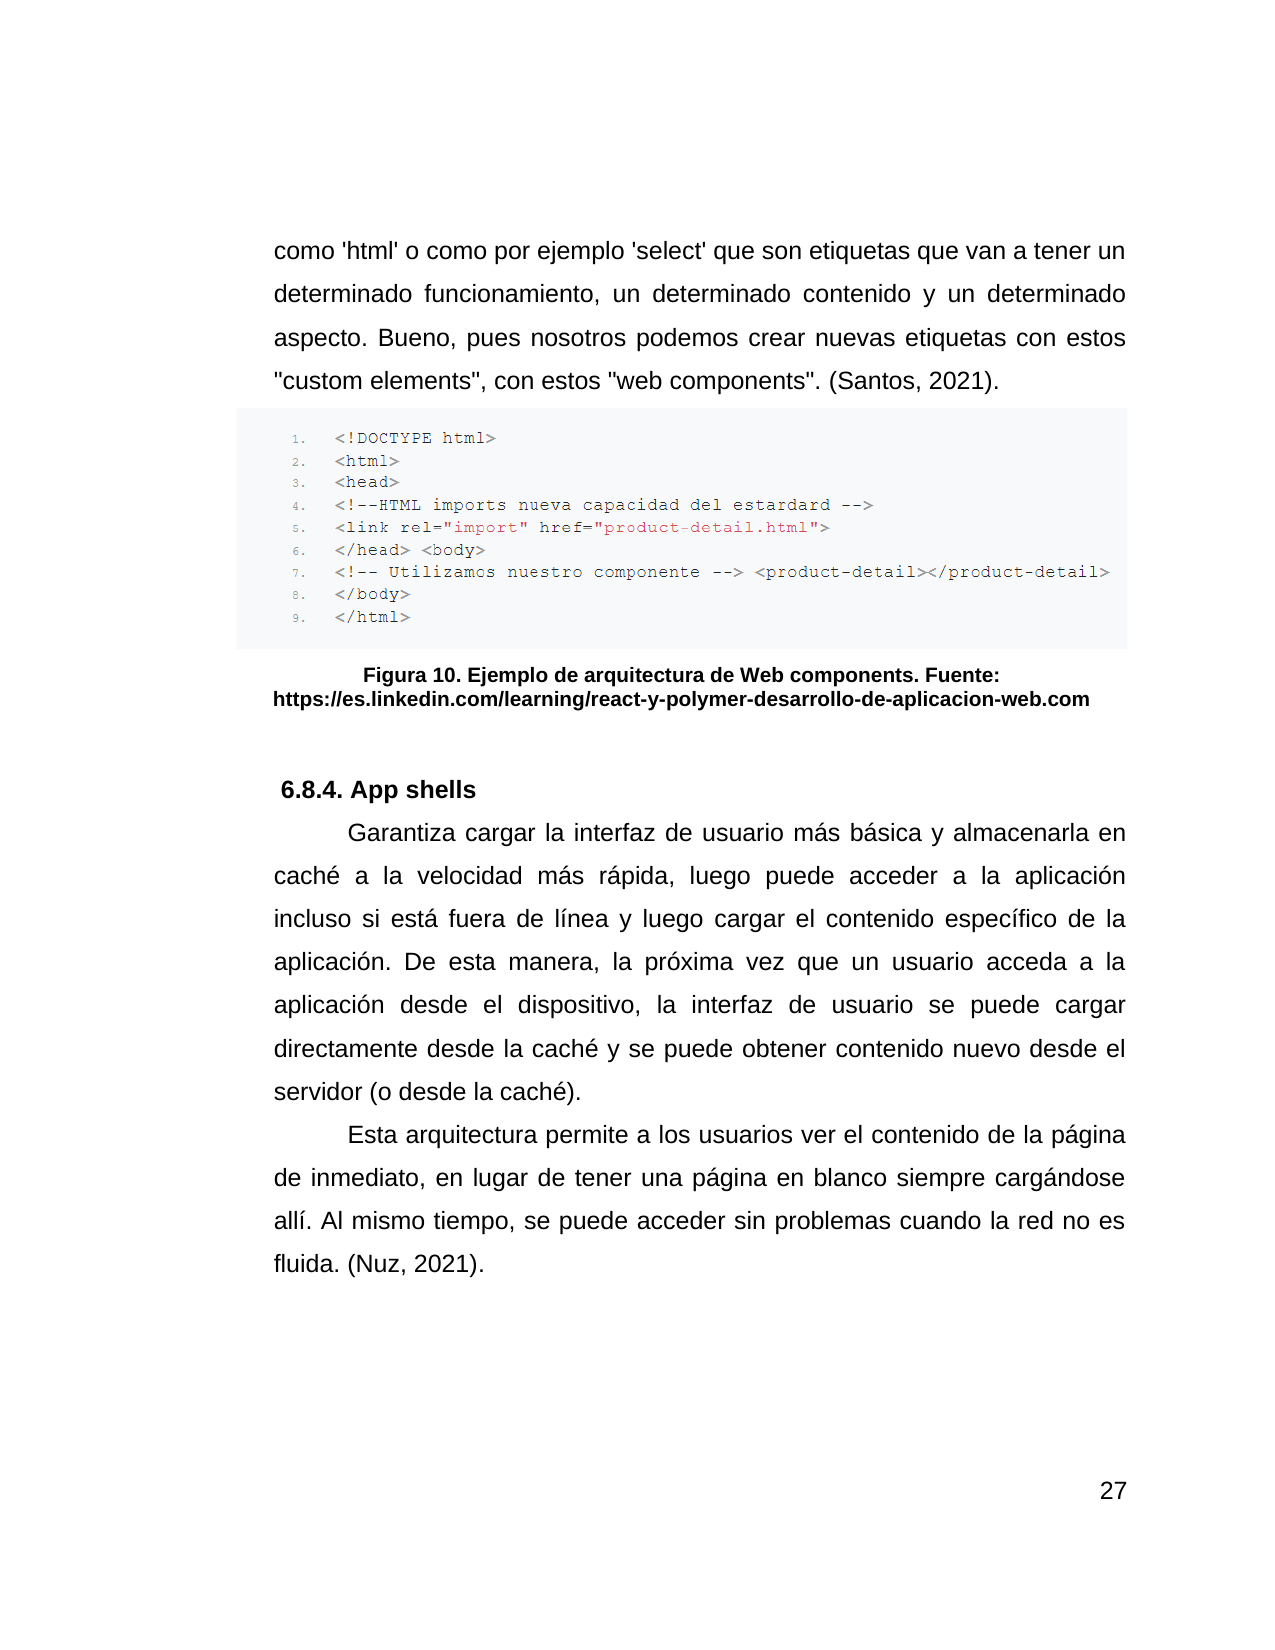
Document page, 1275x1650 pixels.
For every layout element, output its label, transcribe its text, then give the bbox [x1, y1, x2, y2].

picture [236, 408, 1128, 649]
text Garantiza cargar la interfaz de usuario más básica y almacenarla en caché a la velocidad más rápida, luego puede acceder a la aplicación incluso si está fuera de línea y luego cargar el contenido específico de la aplicación. De esta manera, la próxima vez que un usuario acceda a la aplicación desde el dispositivo, la interfaz de usuario se puede cargar directamente desde la caché y se puede obtener contenido nuevo desde el servidor (o desde la caché). [273, 818, 1127, 1105]
list 6.8.4. App shells [281, 775, 1127, 803]
text Figura 10. Ejemplo de arquitectura de Web components. Fuente: https://es.linkedin.com/learning/react-y-polymer-desarrollo-de-aplicacion-web.com [236, 663, 1127, 711]
text Esta arquitectura permite a los usuarios ver el contenido de la página de inmediato, en lugar de tener una página en blanco siempre cargándose allí. Al mismo tiempo, se puede acceder sin problemas cuando la red no es fluida.. [273, 1120, 1127, 1278]
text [273, 236, 1127, 394]
